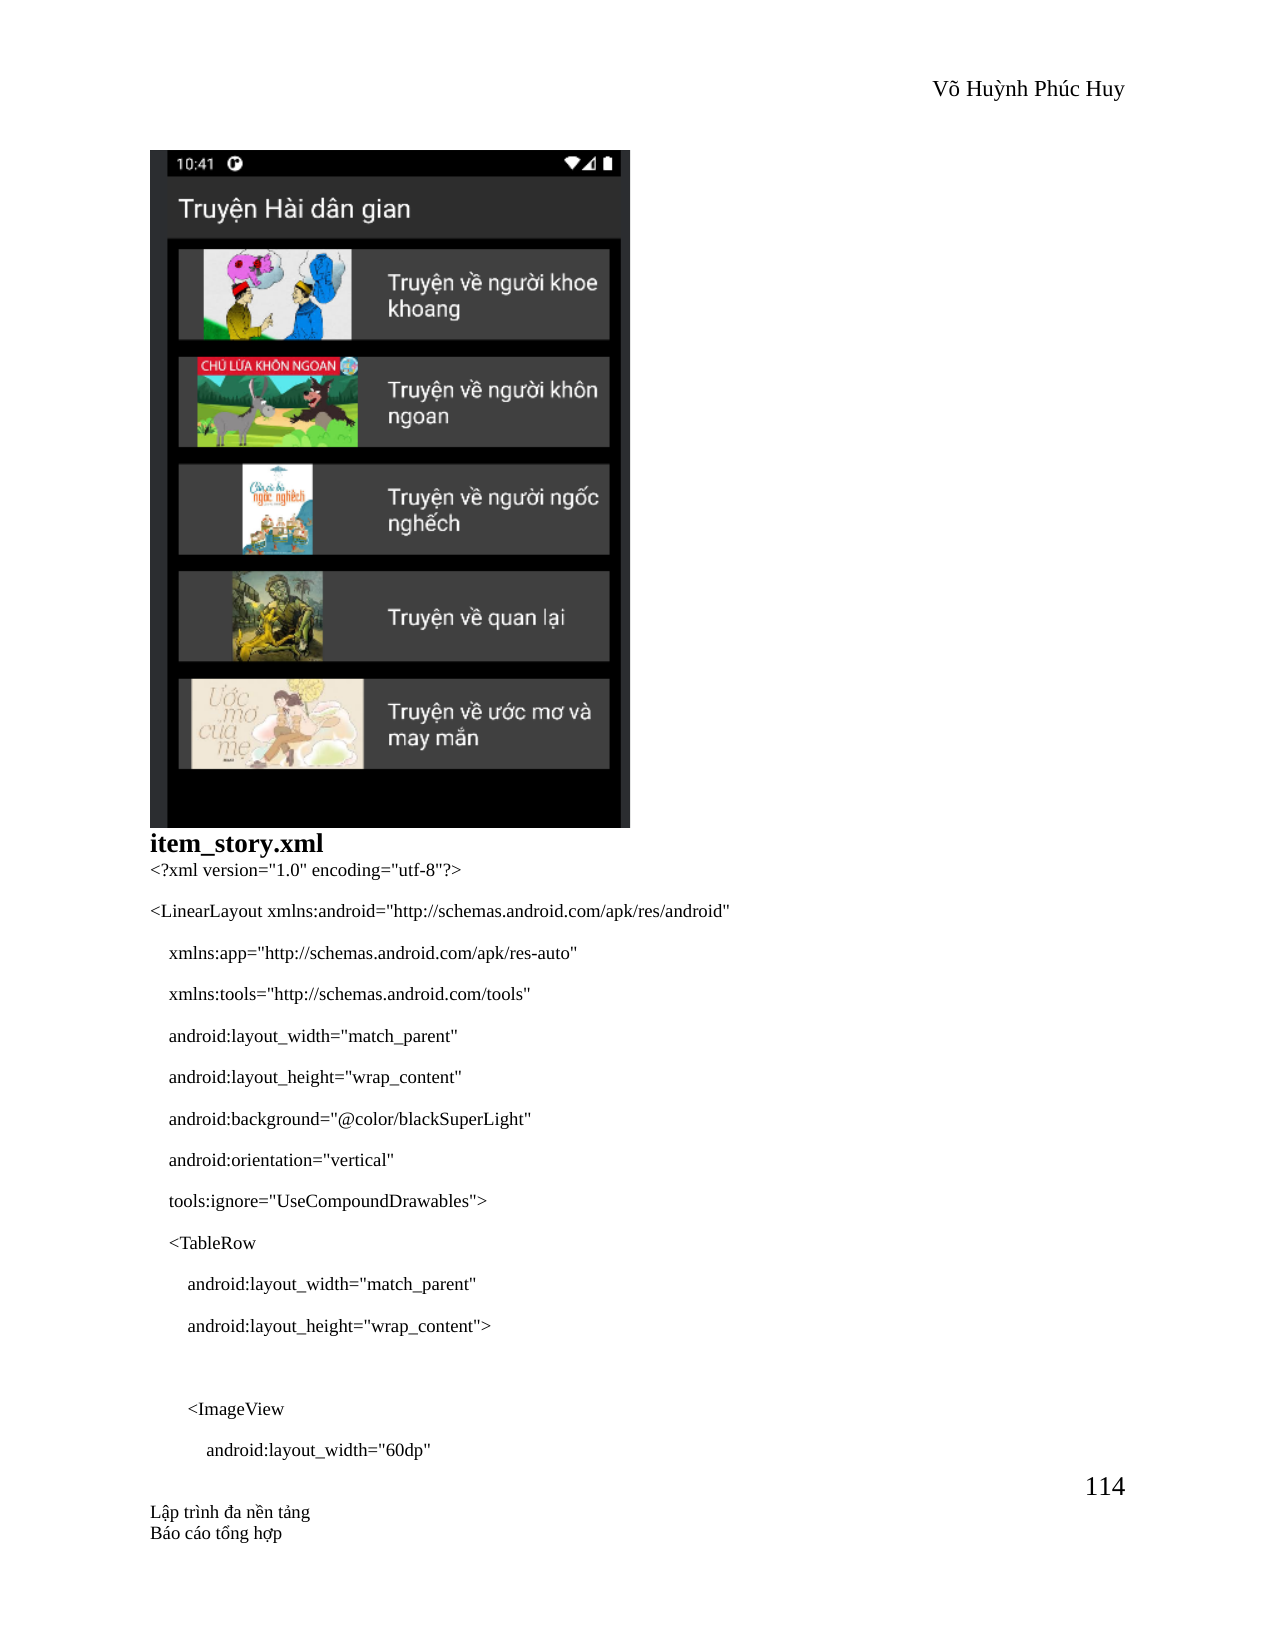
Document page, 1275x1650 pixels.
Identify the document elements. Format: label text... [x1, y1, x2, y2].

text xmlns:app="http://schemas.android.com/apk/res-auto" [150, 942, 1125, 963]
text android:layout_height="wrap_content"> [150, 1315, 1125, 1336]
text <TableRow [150, 1232, 1125, 1253]
text <ImageView [150, 1398, 1125, 1419]
picture [150, 150, 630, 828]
text tools:ignore="UseCompoundDrawables"> [150, 1190, 1125, 1212]
text android:layout_width="60dp" [150, 1439, 1125, 1461]
text android:layout_height="wrap_content" [150, 1066, 1125, 1087]
text android:layout_width="match_parent" [150, 1273, 1125, 1295]
text <LinearLayout xmlns:android="http://schemas.android.com/apk/res/android" [150, 900, 1125, 922]
text item_story.xml [150, 827, 1125, 859]
text android:background="@color/blackSuperLight" [150, 1107, 1125, 1129]
text android:orientation="vertical" [150, 1149, 1125, 1170]
text android:layout_width="match_parent" [150, 1024, 1125, 1046]
text <?xml version="1.0" encoding="utf-8"?> [150, 859, 1125, 880]
text xmlns:tools="http://schemas.android.com/tools" [150, 983, 1125, 1004]
